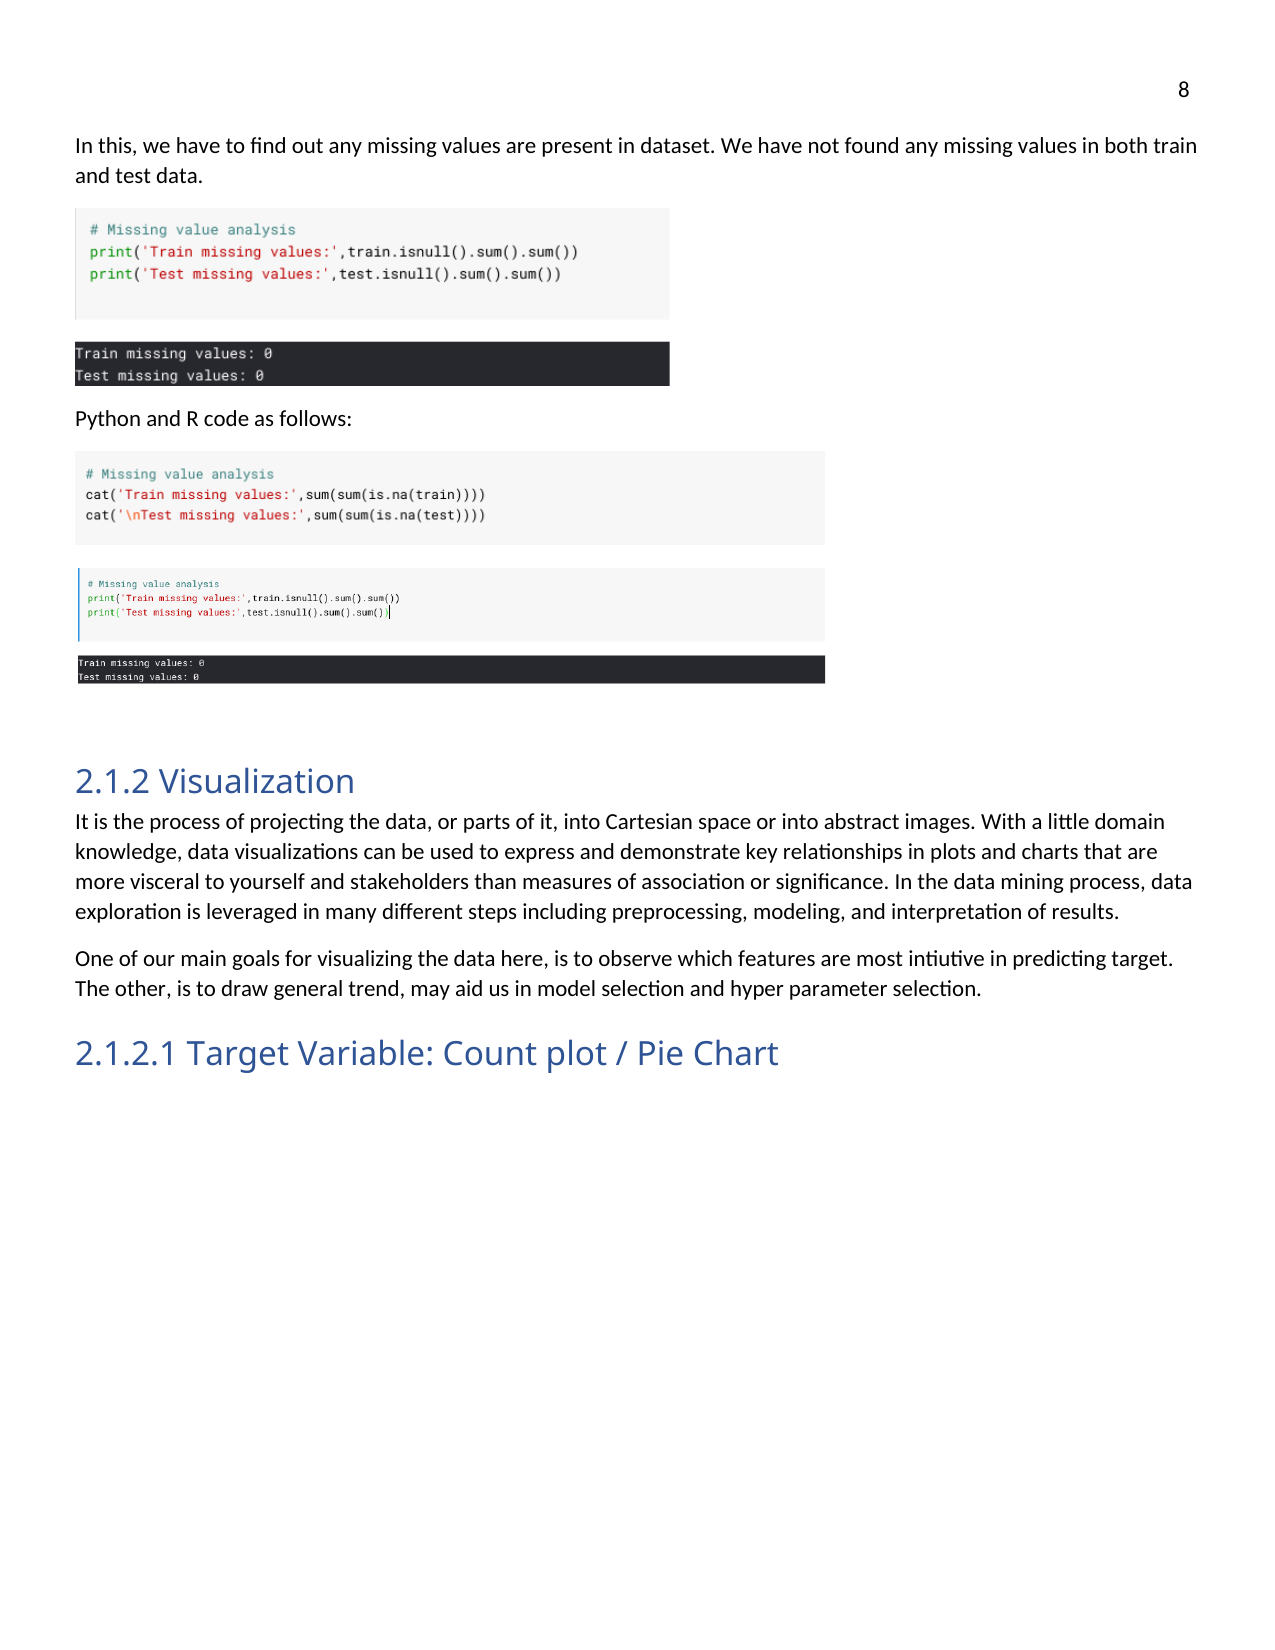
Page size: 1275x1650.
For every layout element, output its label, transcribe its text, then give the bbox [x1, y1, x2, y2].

text One of our main goals for visualizing the data here, is to observe which features are most intiutive in predicting target. The other, is to draw general trend, may aid us in model selection and hyper parameter selection. [75, 944, 1200, 1003]
text Python and R code as follows: [75, 404, 1200, 432]
picture [75, 563, 826, 684]
subtitle 2.1.2 Visualization [75, 758, 1200, 803]
picture [75, 451, 826, 545]
picture [75, 208, 670, 386]
subtitle 2.1.2.1 Target Variable: Count plot / Pie Chart [75, 1030, 1200, 1075]
text In this, we have to find out any missing values are present in dataset. We have not found any missing values in both train and test data. [75, 131, 1200, 189]
text It is the process of projecting the data, or parts of it, into Cartesian space or into abstract images. With a little domain knowledge, data visualizations can be used to express and demonstrate key relationships in plots and charts that are more visceral to yourself and stakeholders than measures of association or significance. In the data mining process, data exploration is leveraged in many different steps including preprocessing, modeling, and interpretation of results. [75, 807, 1200, 926]
